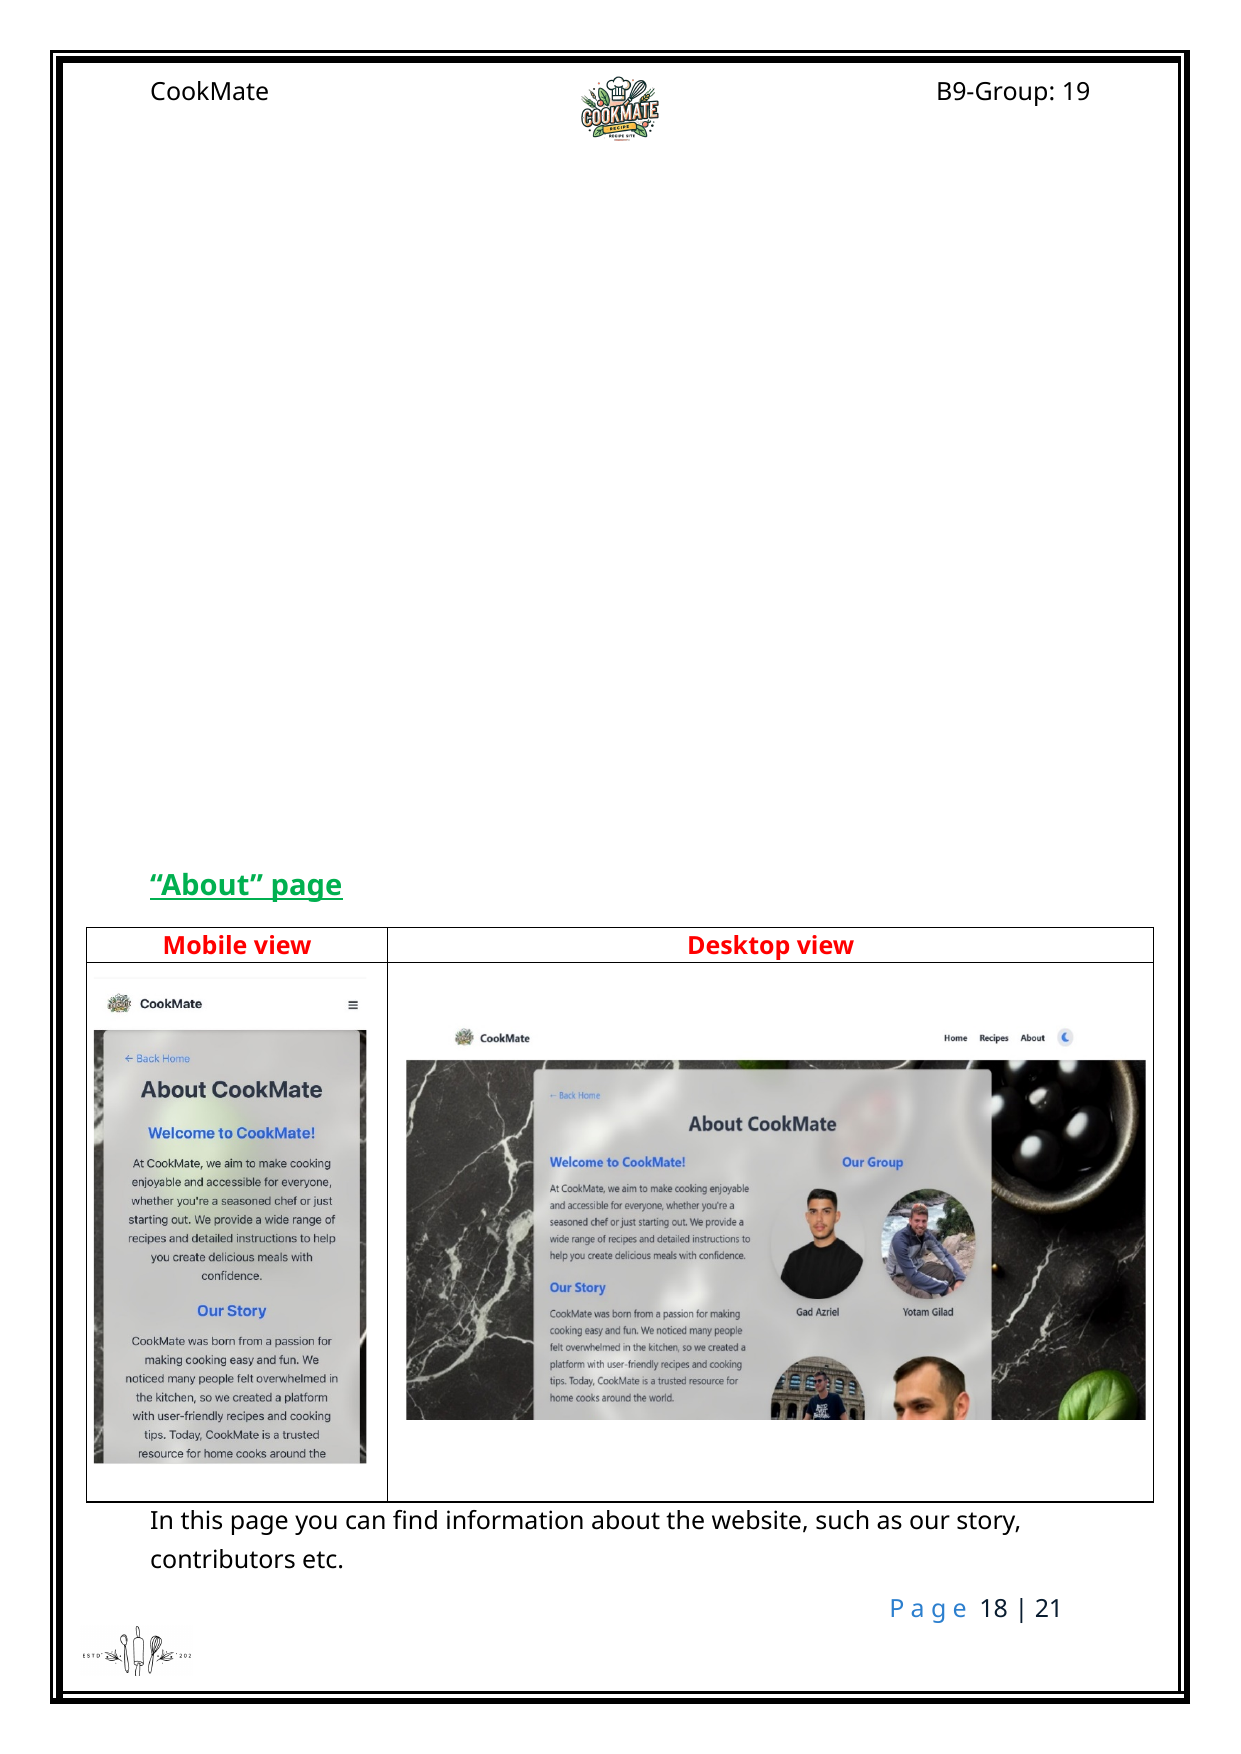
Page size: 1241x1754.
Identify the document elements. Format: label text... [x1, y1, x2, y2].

table_header Mobile view [87, 928, 387, 962]
text “About” page [150, 864, 1090, 904]
text In this page you can find information about the website, such as our story, contributors etc. [150, 1503, 1090, 1576]
table_cell [87, 963, 387, 1501]
picture [578, 75, 662, 145]
table_cell [388, 963, 1153, 1501]
table_header Desktop view [388, 928, 1153, 962]
picture [1079, 1015, 1147, 1419]
